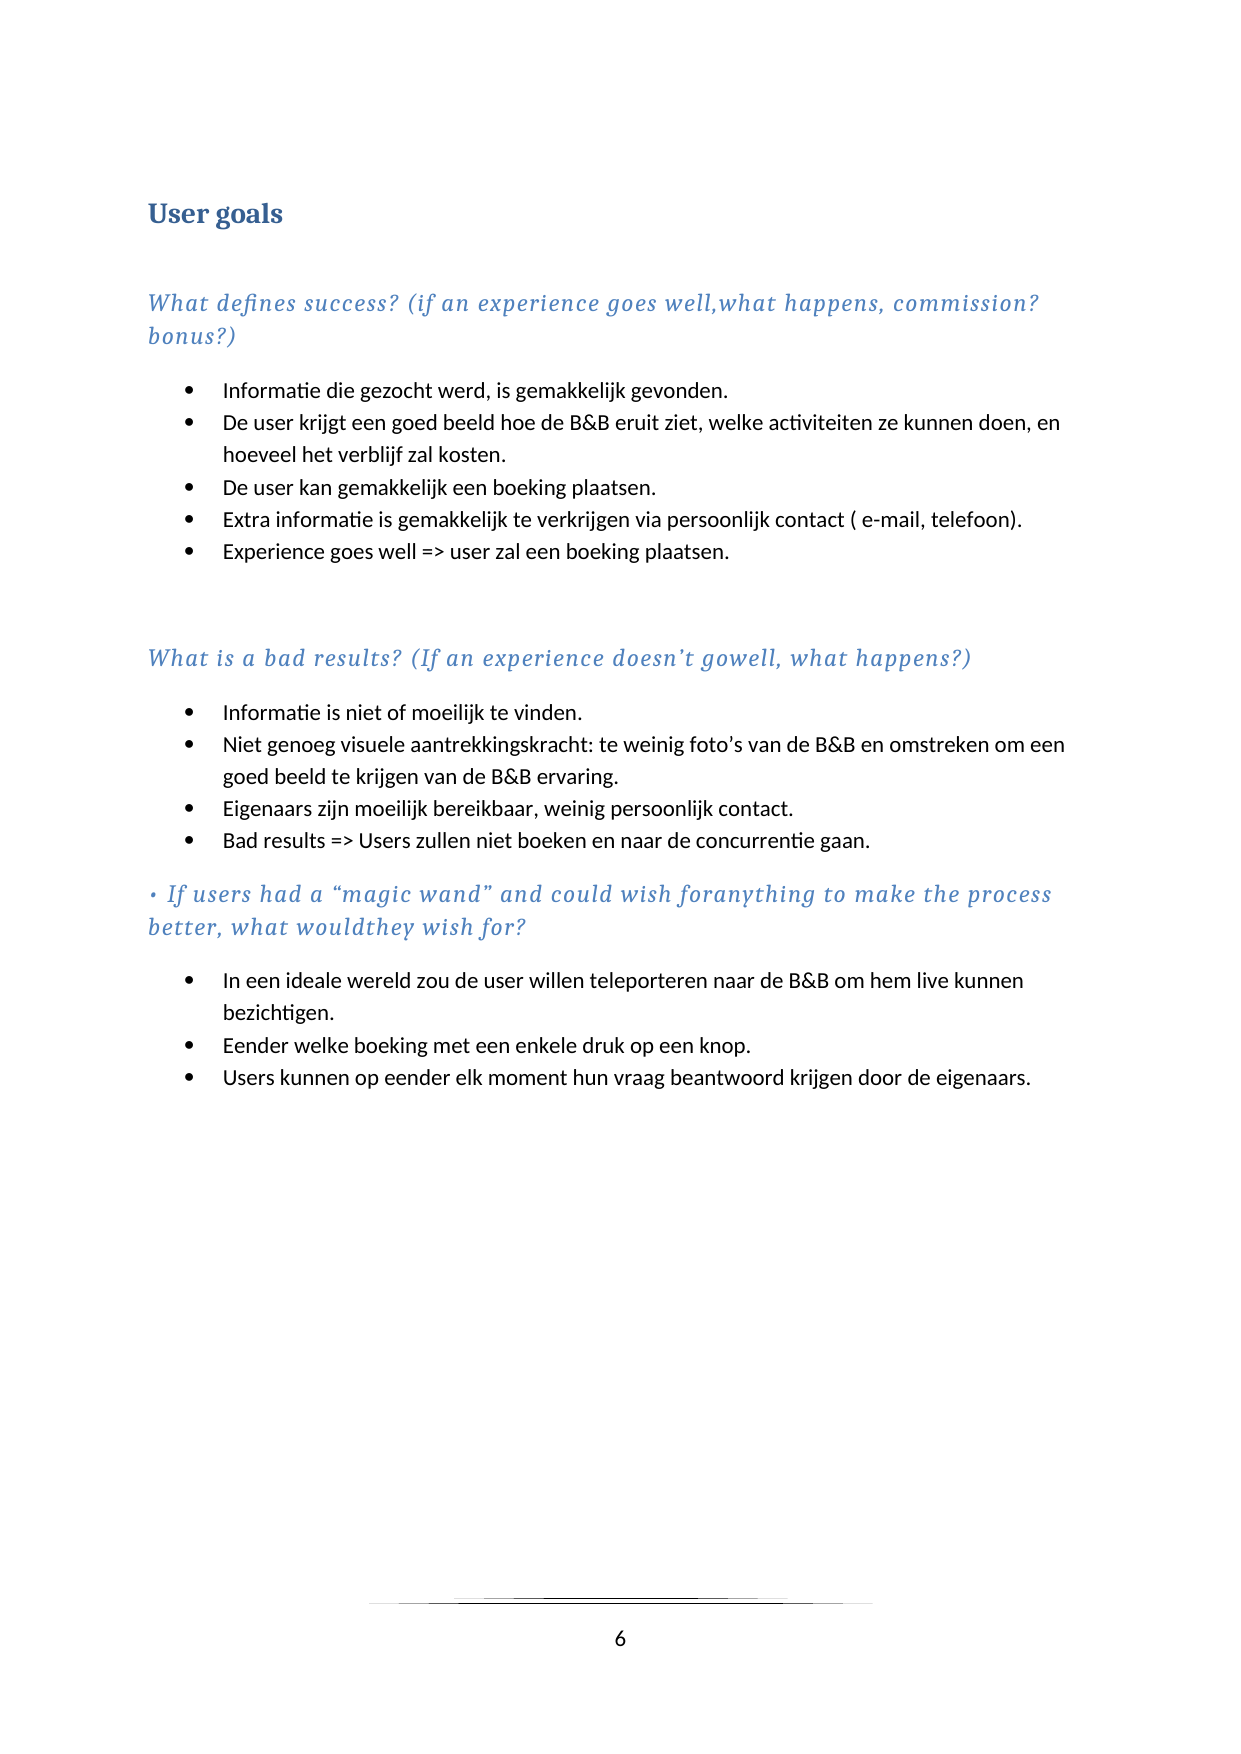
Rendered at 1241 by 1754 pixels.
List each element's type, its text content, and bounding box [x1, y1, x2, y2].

list De user kan gemakkelijk een boeking plaatsen. [185, 473, 1093, 501]
list Eender welke boeking met een enkele druk op een knop. [185, 1031, 1093, 1059]
list Extra informatie is gemakkelijk te verkrijgen via persoonlijk contact ( e-mail, telefoon). [185, 505, 1093, 533]
list Niet genoeg visuele aantrekkingskracht: te weinig foto’s van de B&B en omstreken om een goed beeld te krijgen van de B&B ervaring. [185, 730, 1093, 790]
subtitle • If users had a “magic wand” and could wish foranything to make the process better, what wouldthey wish for? [148, 879, 1093, 941]
subtitle What defines success? (if an experience goes well,what happens, commission? bonus?) [148, 289, 1093, 351]
list Users kunnen op eender elk moment hun vraag beantwoord krijgen door de eigenaars. [185, 1063, 1093, 1091]
list Informatie die gezocht werd, is gemakkelijk gevonden. [185, 376, 1093, 404]
list Informatie is niet of moeilijk te vinden. [185, 698, 1093, 726]
list Experience goes well => user zal een boeking plaatsen. [185, 537, 1093, 565]
subtitle User goals [148, 198, 1093, 231]
list De user krijgt een goed beeld hoe de B&B eruit ziet, welke activiteiten ze kunnen doen, en hoeveel het verblijf zal kosten. [185, 408, 1093, 468]
list In een ideale wereld zou de user willen teleporteren naar de B&B om hem live kunnen bezichtigen. [185, 966, 1093, 1027]
list Eigenaars zijn moeilijk bereikbaar, weinig persoonlijk contact. [185, 794, 1093, 822]
subtitle What is a bad results? (If an experience doesn’t gowell, what happens?) [148, 644, 1093, 673]
list Bad results => Users zullen niet boeken en naar de concurrentie gaan. [185, 826, 1093, 854]
